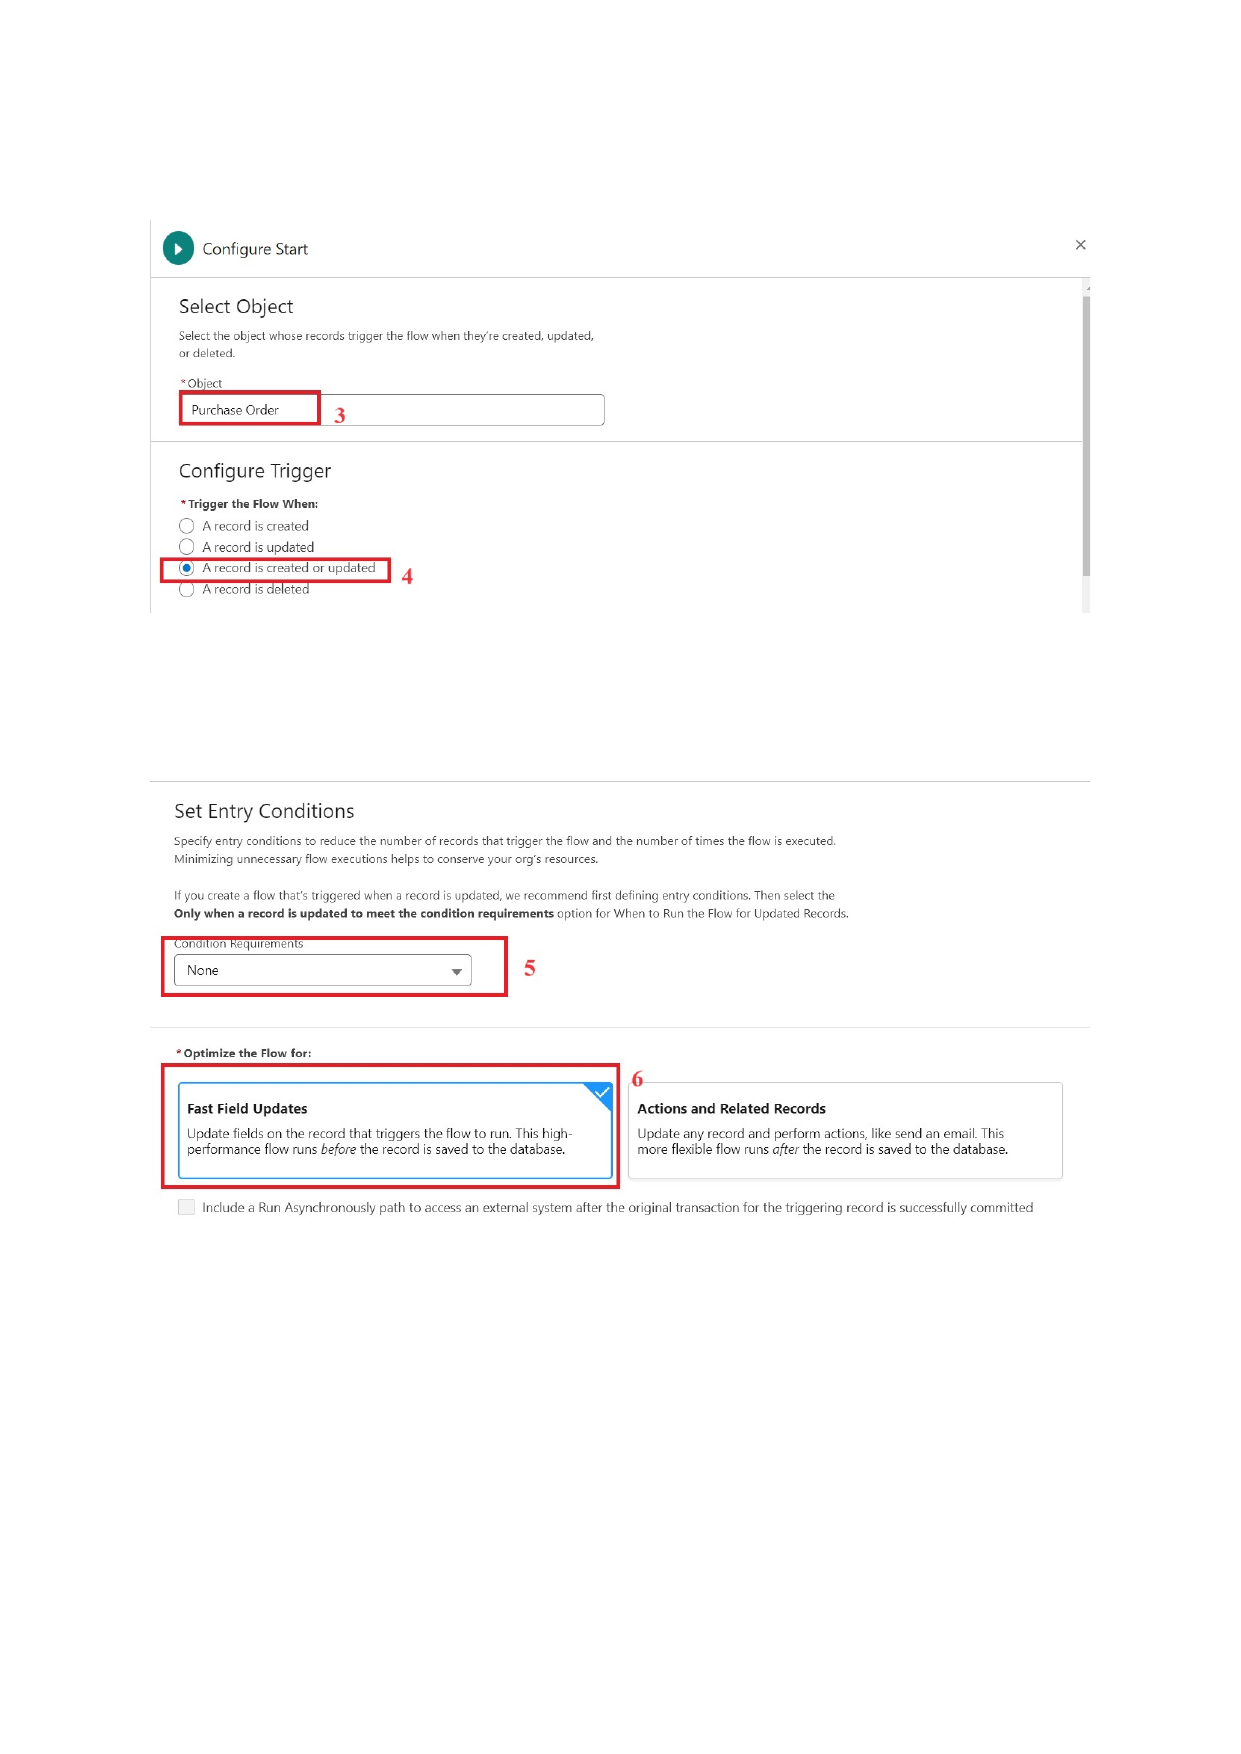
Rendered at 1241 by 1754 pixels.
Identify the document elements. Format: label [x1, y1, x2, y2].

picture [150, 781, 1091, 1232]
picture [150, 220, 1091, 613]
